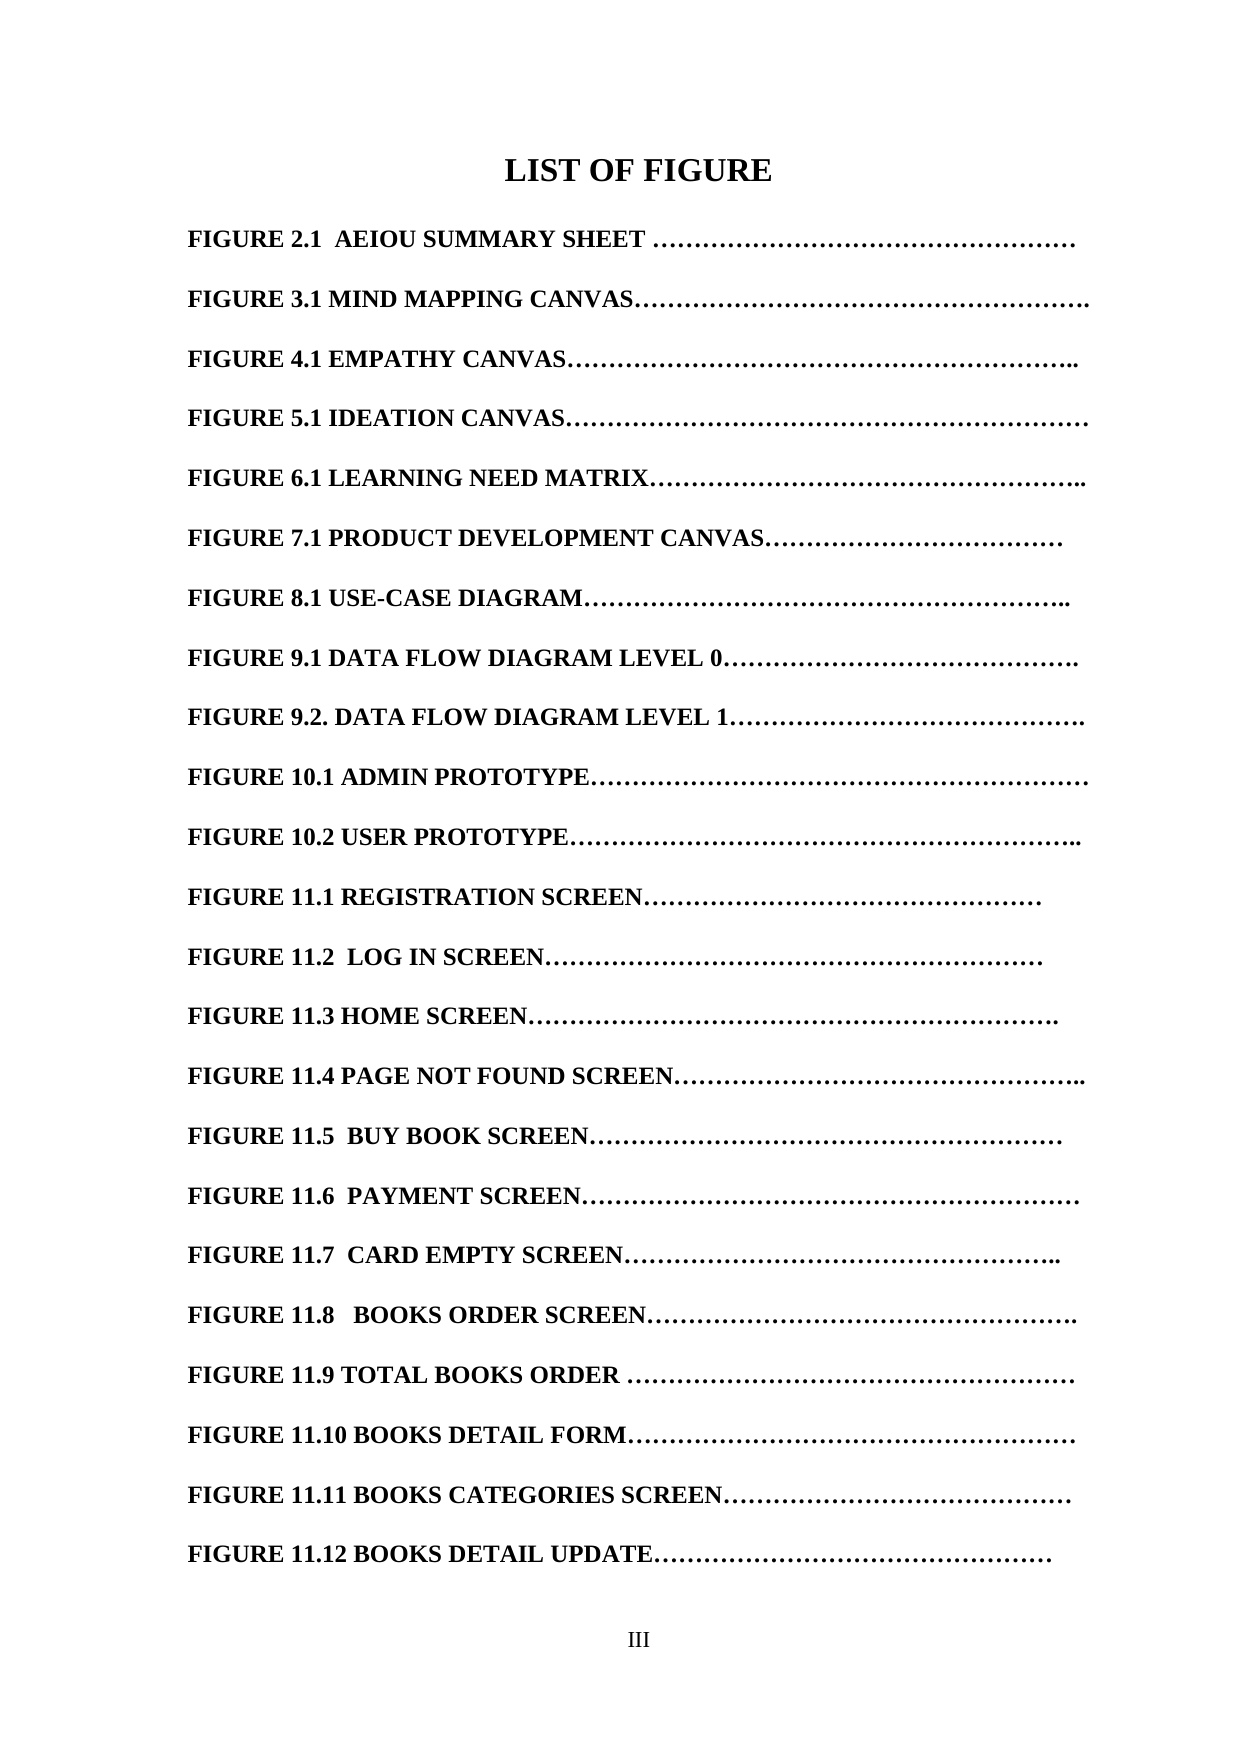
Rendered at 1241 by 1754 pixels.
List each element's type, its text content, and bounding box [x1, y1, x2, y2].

text LIST OF FIGURE [187, 150, 1090, 188]
text FIGURE 11.3 HOME SCREEN………………………………………………………. [187, 1001, 1090, 1030]
text FIGURE 11.7 CARD EMPTY SCREEN…………………………………………….. [187, 1241, 1090, 1269]
text FIGURE 5.1 IDEATION CANVAS……………………………………………………… [187, 403, 1090, 432]
text FIGURE 10.1 ADMIN PROTOTYPE…………………………………………………… [187, 762, 1090, 791]
text FIGURE 11.5 BUY BOOK SCREEN………………………………………………… [187, 1121, 1090, 1150]
text FIGURE 11.9 TOTAL BOOKS ORDER ……………………………………………… [187, 1360, 1090, 1389]
text FIGURE 9.2. DATA FLOW DIAGRAM LEVEL 1……………………………………. [187, 702, 1090, 731]
text FIGURE 3.1 MIND MAPPING CANVAS………………………………………………. [187, 284, 1090, 313]
text FIGURE 9.1 DATA FLOW DIAGRAM LEVEL 0……………………………………. [187, 643, 1090, 671]
text FIGURE 11.2 LOG IN SCREEN…………………………………………………… [187, 942, 1090, 970]
text FIGURE 11.11 BOOKS CATEGORIES SCREEN…………………………………… [187, 1480, 1090, 1508]
text FIGURE 11.12 BOOKS DETAIL UPDATE………………………………………… [187, 1539, 1090, 1568]
text FIGURE 7.1 PRODUCT DEVELOPMENT CANVAS……………………………… [187, 523, 1090, 552]
text FIGURE 11.6 PAYMENT SCREEN…………………………………………………… [187, 1181, 1090, 1209]
text FIGURE 4.1 EMPATHY CANVAS…………………………………………………….. [187, 344, 1090, 372]
text FIGURE 8.1 USE-CASE DIAGRAM………………………………………………….. [187, 583, 1090, 612]
text FIGURE 11.8 BOOKS ORDER SCREEN……………………………………………. [187, 1300, 1090, 1329]
text FIGURE 11.4 PAGE NOT FOUND SCREEN………………………………………….. [187, 1061, 1090, 1090]
text FIGURE 2.1 AEIOU SUMMARY SHEET …………………………………………… [187, 224, 1090, 253]
text FIGURE 10.2 USER PROTOTYPE…………………………………………………….. [187, 822, 1090, 851]
text FIGURE 11.1 REGISTRATION SCREEN………………………………………… [187, 882, 1090, 911]
text FIGURE 6.1 LEARNING NEED MATRIX…………………………………………….. [187, 463, 1090, 492]
text FIGURE 11.10 BOOKS DETAIL FORM……………………………………………… [187, 1420, 1090, 1449]
